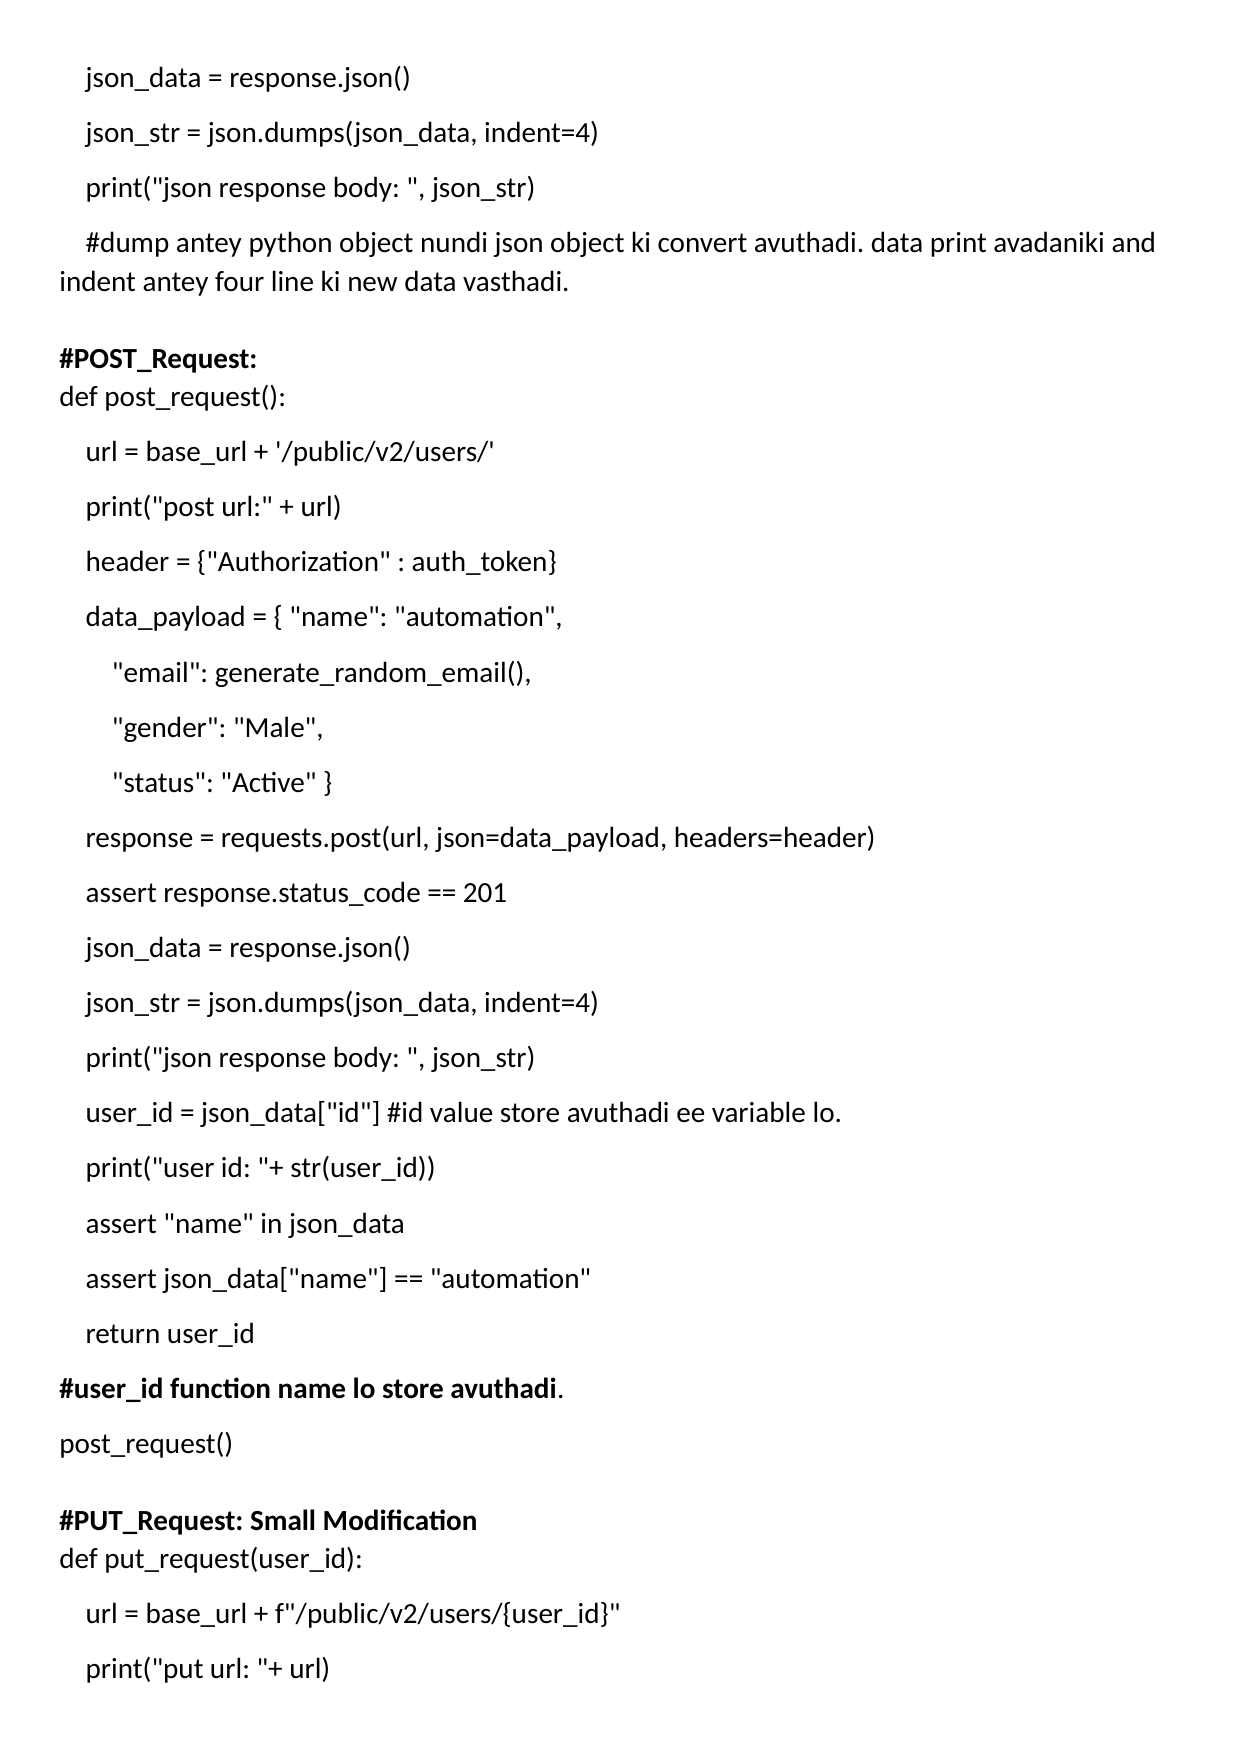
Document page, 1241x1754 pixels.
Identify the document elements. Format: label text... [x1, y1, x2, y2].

text print("json response body: ", json_str) [59, 169, 1181, 205]
text print("post url:" + url) [59, 488, 1181, 524]
text url = base_url + f"/public/v2/users/{user_id}" [59, 1596, 1181, 1631]
text assert json_data["name"] == "automation" [59, 1260, 1181, 1295]
text return user_id [59, 1315, 1181, 1351]
text #user_id function name lo store avuthadi. [59, 1370, 1181, 1406]
text "status": "Active" } [59, 764, 1181, 799]
text print("put url: "+ url) [59, 1651, 1181, 1686]
text #PUT_Request: Small Modification [59, 1502, 1181, 1538]
text json_data = response.json() [59, 59, 1181, 95]
text user_id = json_data["id"] #id value store avuthadi ee variable lo. [59, 1094, 1181, 1130]
text print("json response body: ", json_str) [59, 1039, 1181, 1075]
text json_str = json.dumps(json_data, indent=4) [59, 114, 1181, 150]
text post_request() [59, 1425, 1181, 1461]
text url = base_url + '/public/v2/users/' [59, 433, 1181, 469]
text header = {"Authorization" : auth_token} [59, 543, 1181, 579]
text def put_request(user_id): [59, 1540, 1181, 1576]
text print("user id: "+ str(user_id)) [59, 1149, 1181, 1185]
text #dump antey python object nundi json object ki convert avuthadi. data print avadaniki and indent antey four line ki new data vasthadi. [59, 224, 1181, 298]
text def post_request(): [59, 378, 1181, 414]
text assert response.status_code == 201 [59, 874, 1181, 910]
text "email": generate_random_email(), [59, 654, 1181, 689]
text #POST_Request: [59, 340, 1181, 375]
text "gender": "Male", [59, 709, 1181, 744]
text json_str = json.dumps(json_data, indent=4) [59, 984, 1181, 1020]
text response = requests.post(url, json=data_payload, headers=header) [59, 819, 1181, 854]
text json_data = response.json() [59, 929, 1181, 965]
text data_payload = { "name": "automation", [59, 598, 1181, 634]
text assert "name" in json_data [59, 1205, 1181, 1240]
